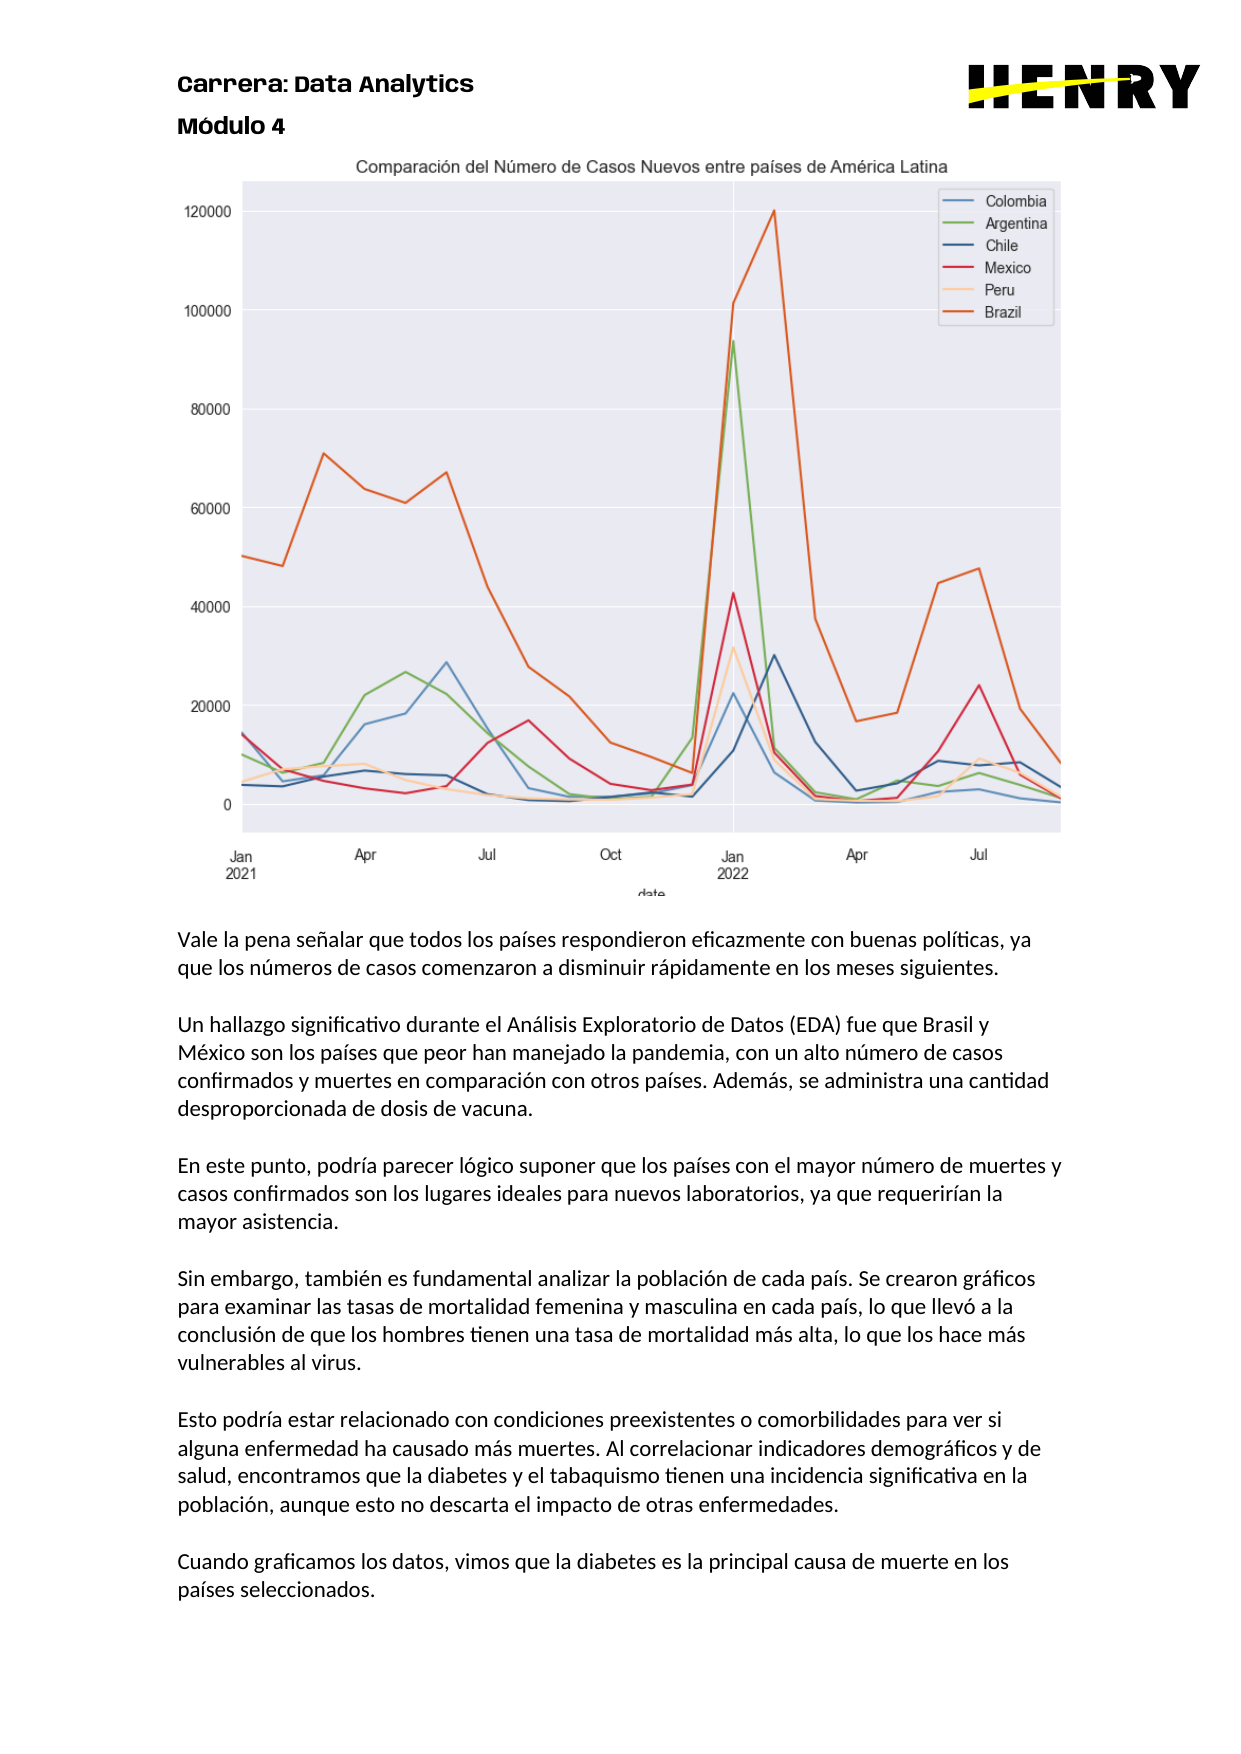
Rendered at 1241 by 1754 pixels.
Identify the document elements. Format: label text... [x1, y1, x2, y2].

text En este punto, podría parecer lógico suponer que los países con el mayor número de muertes y casos confirmados son los lugares ideales para nuevos laboratorios, ya que requerirían la mayor asistencia. [177, 1151, 1063, 1235]
text Un hallazgo significativo durante el Análisis Exploratorio de Datos (EDA) fue que Brasil y México son los países que peor han manejado la pandemia, con un alto número de casos confirmados y muertes en comparación con otros países. Además, se administra una cantidad desproporcionada de dosis de vacuna. [177, 1010, 1063, 1122]
text Vale la pena señalar que todos los países respondieron eficazmente con buenas políticas, ya que los números de casos comenzaron a disminuir rápidamente en los meses siguientes. [177, 925, 1063, 981]
text Cuando graficamos los datos, vimos que la diabetes es la principal causa de muerte en los países seleccionados. [177, 1547, 1063, 1603]
text Sin embargo, también es fundamental analizar la población de cada país. Se crearon gráficos para examinar las tasas de mortalidad femenina y masculina en cada país, lo que llevó a la conclusión de que los hombres tienen una tasa de mortalidad más alta, lo que los hace más vulnerables al virus. [177, 1264, 1063, 1376]
text Esto podría estar relacionado con condiciones preexistentes o comorbilidades para ver si alguna enfermedad ha causado más muertes. Al correlacionar indicadores demográficos y de salud, encontramos que la diabetes y el tabaquismo tienen una incidencia significativa en la población, aunque esto no descarta el impacto de otras enfermedades. [177, 1406, 1063, 1518]
picture [949, 30, 1232, 140]
picture [177, 158, 1063, 896]
